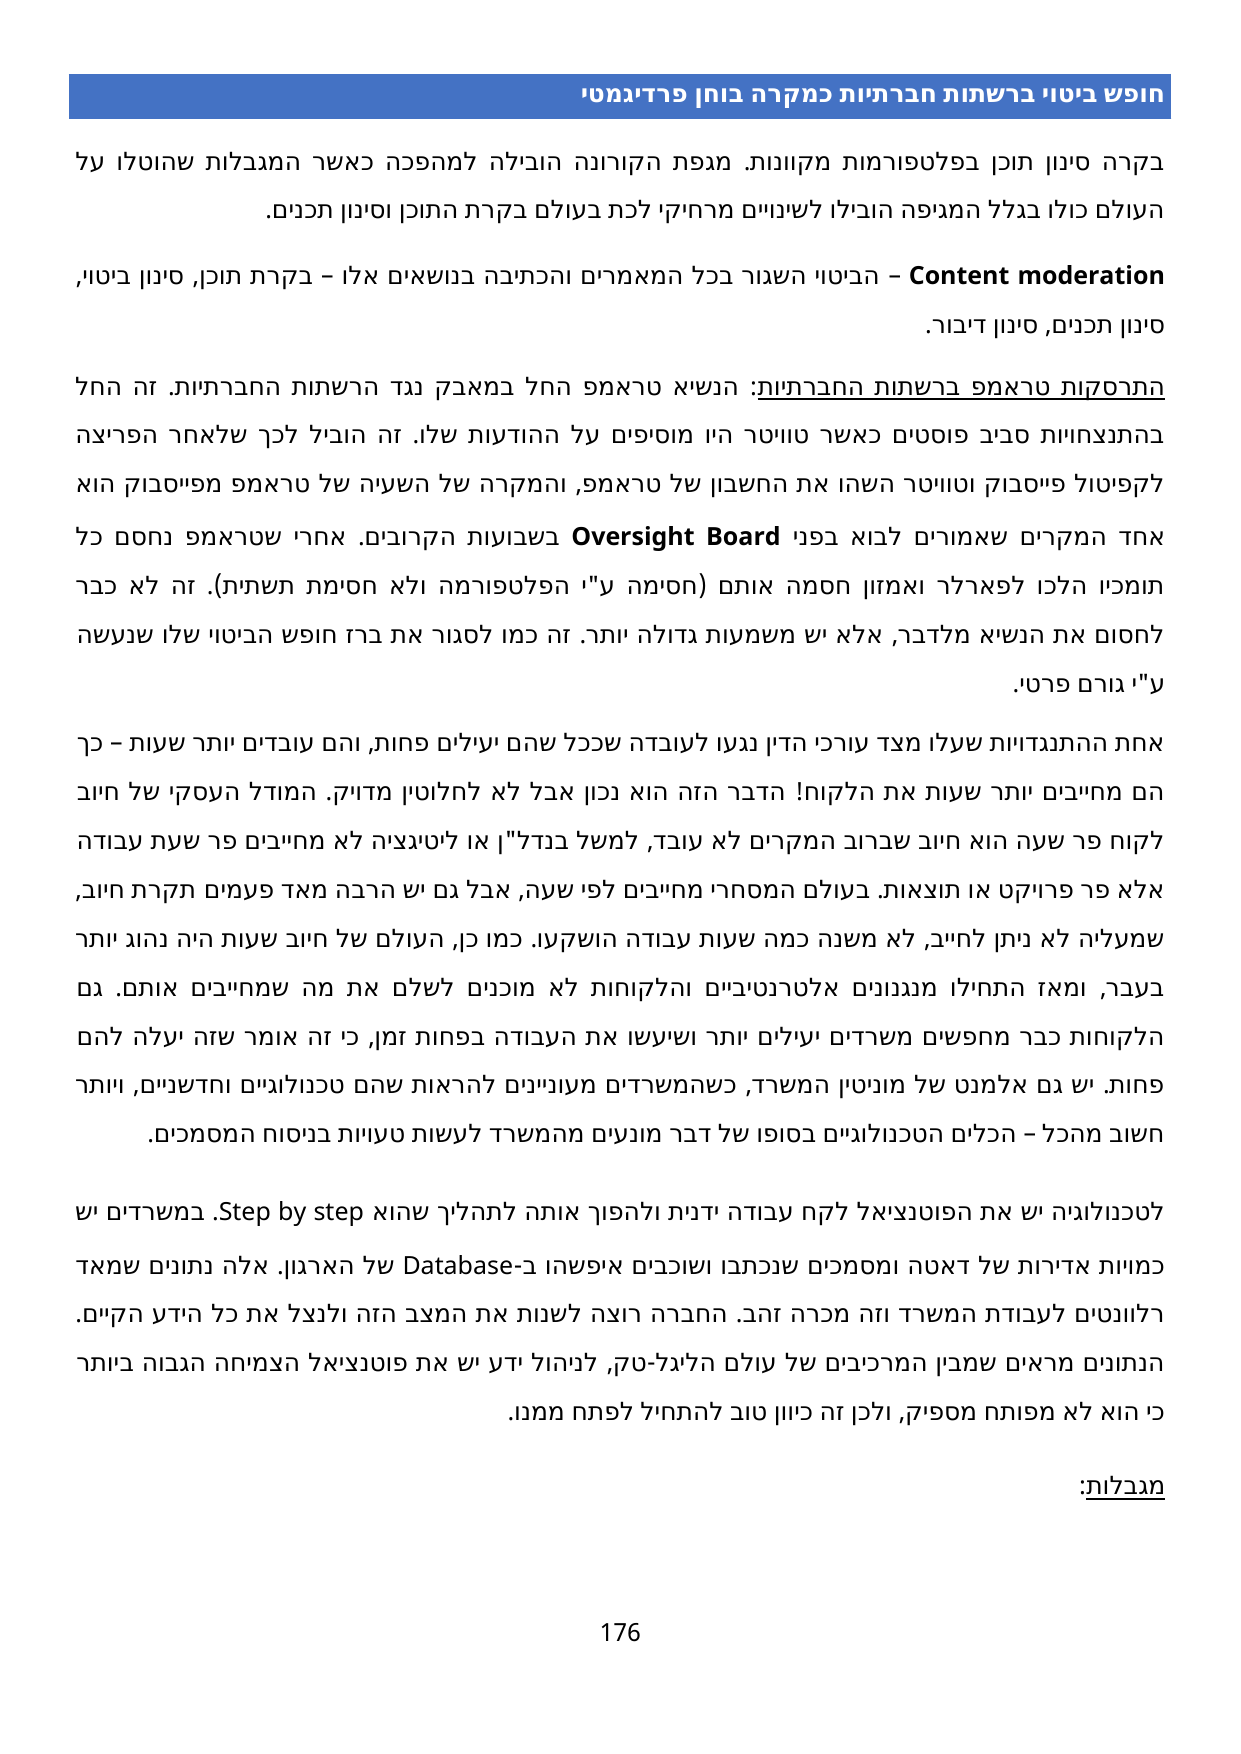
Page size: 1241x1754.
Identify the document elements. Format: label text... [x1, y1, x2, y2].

text מגבלות: [75, 1472, 1165, 1505]
text לטכנולוגיה יש את הפוטנציאל לקח עבודה ידנית ולהפוך אותה לתהליך שהוא Step by step. במשרדים יש כמויות אדירות של דאטה ומסמכים שנכתבו ושוכבים איפשהו ב-Database של הארגון. אלה נתונים שמאד רלוונטים לעבודת המשרד וזה מכרה זהב. החברה רוצה לשנות את המצב הזה ולנצל את כל הידע הקיים. הנתונים מראים שמבין המרכיבים של עולם הליגל-טק, לניהול ידע יש את פוטנציאל הצמיחה הגבוה ביותר כי הוא לא מפותח מספיק, ולכן זה כיוון טוב להתחיל לפתח ממנו. [75, 1194, 1165, 1431]
text אחת ההתנגדויות שעלו מצד עורכי הדין נגעו לעובדה שככל שהם יעילים פחות, והם עובדים יותר שעות – כך הם מחייבים יותר שעות את הלקוח! הדבר הזה הוא נכון אבל לא לחלוטין מדויק. המודל העסקי של חיוב לקוח פר שעה הוא חיוב שברוב המקרים לא עובד, למשל בנדל"ן או ליטיגציה לא מחייבים פר שעת עבודה אלא פר פרויקט או תוצאות. בעולם המסחרי מחייבים לפי שעה, אבל גם יש הרבה מאד פעמים תקרת חיוב, שמעליה לא ניתן לחייב, לא משנה כמה שעות עבודה הושקעו. כמו כן, העולם של חיוב שעות היה נהוג יותר בעבר, ומאז התחילו מנגנונים אלטרנטיביים והלקוחות לא מוכנים לשלם את מה שמחייבים אותם. גם הלקוחות כבר מחפשים משרדים יעילים יותר ושיעשו את העבודה בפחות זמן, כי זה אומר שזה יעלה להם פחות. יש גם אלמנט של מוניטין המשרד, כשהמשרדים מעוניינים להראות שהם טכנולוגיים וחדשניים, ויותר חשוב מהכל – הכלים הטכנולוגיים בסופו של דבר מונעים מהמשרד לעשות טעויות בניסוח המסמכים. [75, 729, 1165, 1153]
